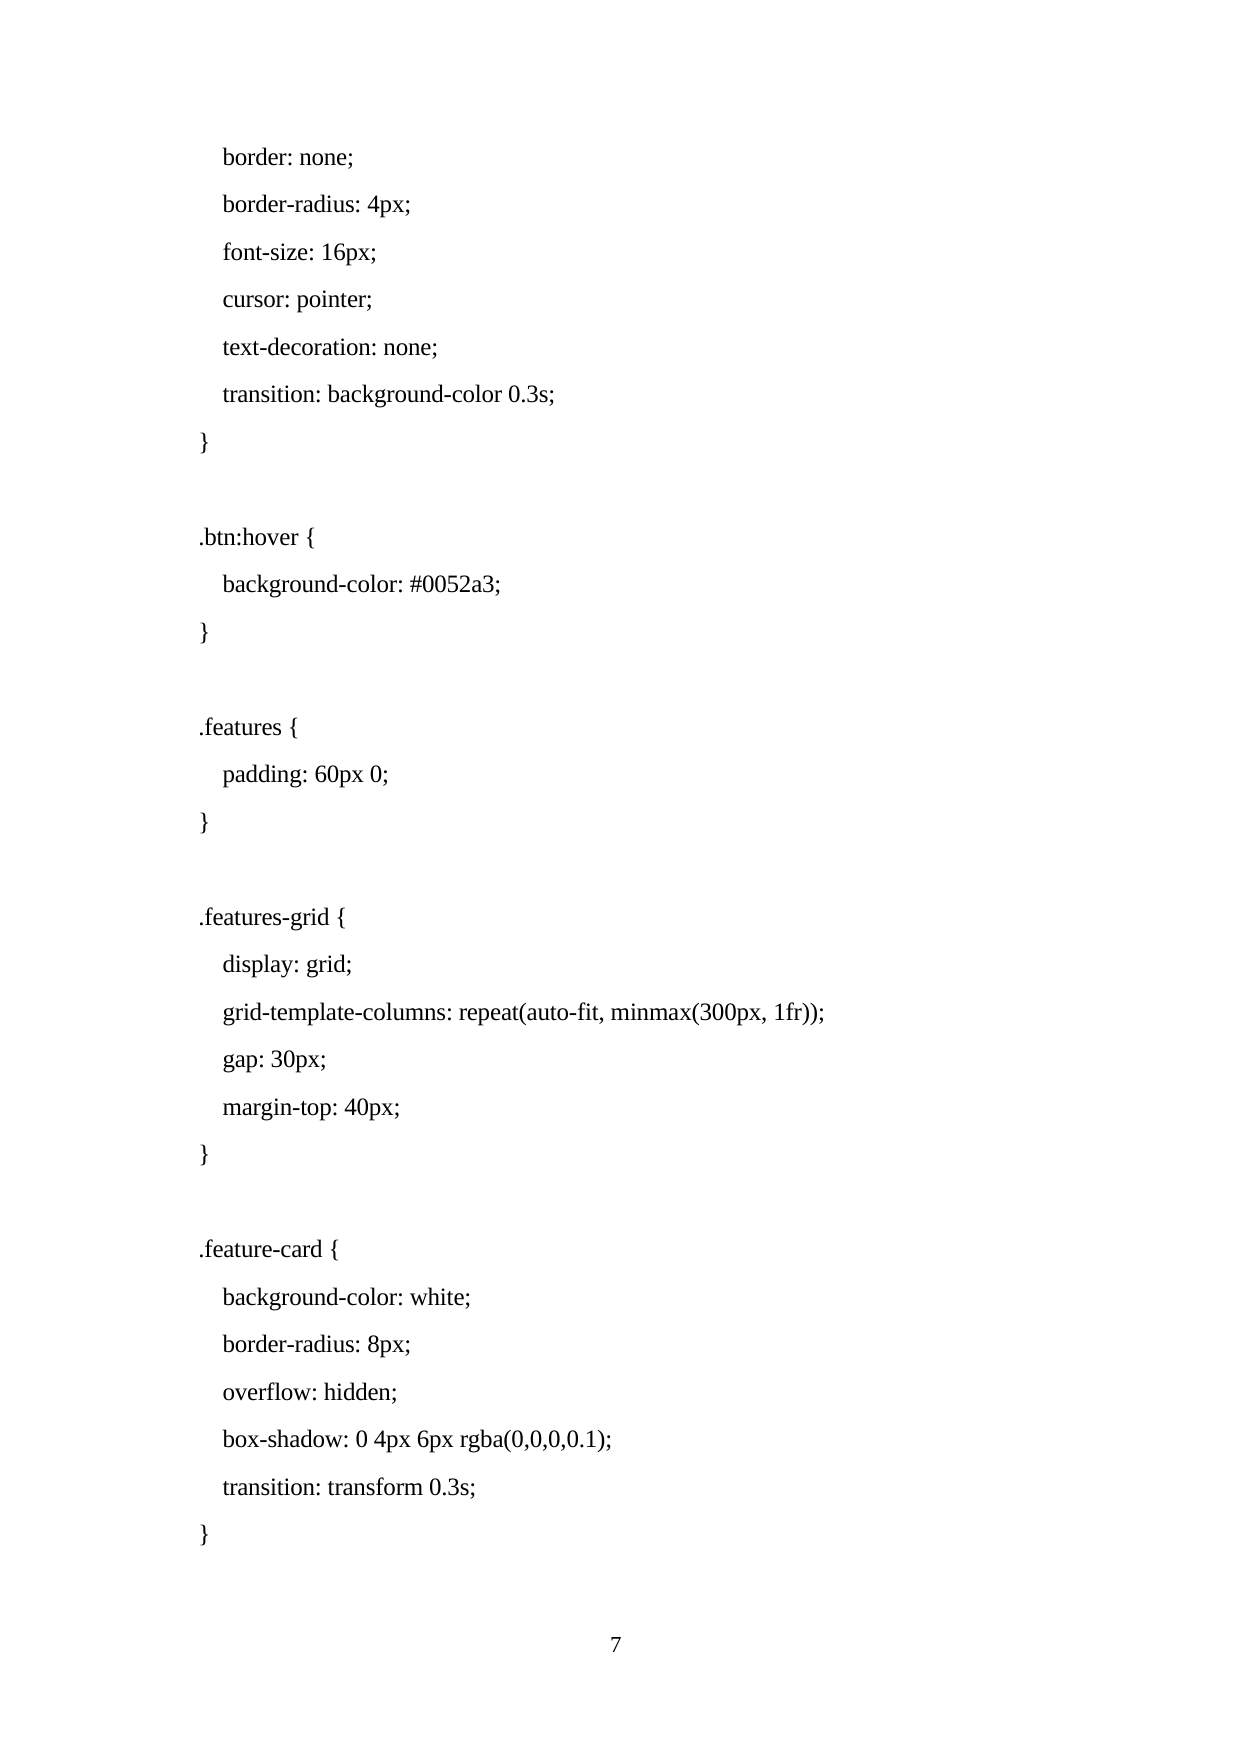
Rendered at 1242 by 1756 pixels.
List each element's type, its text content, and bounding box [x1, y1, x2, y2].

text padding: 60px 0; [150, 759, 1129, 788]
text grid-template-columns: repeat(auto-fit, minmax(300px, 1fr)); [150, 997, 1129, 1025]
text .features { [150, 712, 1129, 740]
text cursor: pointer; [150, 284, 1129, 313]
text background-color: #0052a3; [150, 569, 1129, 598]
text text-decoration: none; [150, 332, 1129, 360]
text } [150, 427, 1129, 455]
text .btn:hover { [150, 522, 1129, 550]
text } [150, 1139, 1129, 1168]
text font-size: 16px; [150, 237, 1129, 265]
text } [150, 807, 1129, 835]
text transition: background-color 0.3s; [150, 379, 1129, 408]
text display: grid; [150, 949, 1129, 978]
text overflow: hidden; [150, 1377, 1129, 1405]
text } [150, 1519, 1129, 1548]
text box-shadow: 0 4px 6px rgba(0,0,0,0.1); [150, 1424, 1129, 1453]
text border-radius: 4px; [150, 189, 1129, 218]
text background-color: white; [150, 1282, 1129, 1310]
text border-radius: 8px; [150, 1329, 1129, 1358]
text border: none; [150, 142, 1129, 170]
text margin-top: 40px; [150, 1092, 1129, 1120]
text transition: transform 0.3s; [150, 1472, 1129, 1500]
text .features-grid { [150, 902, 1129, 930]
text gap: 30px; [150, 1044, 1129, 1073]
text .feature-card { [150, 1234, 1129, 1263]
text } [150, 617, 1129, 645]
